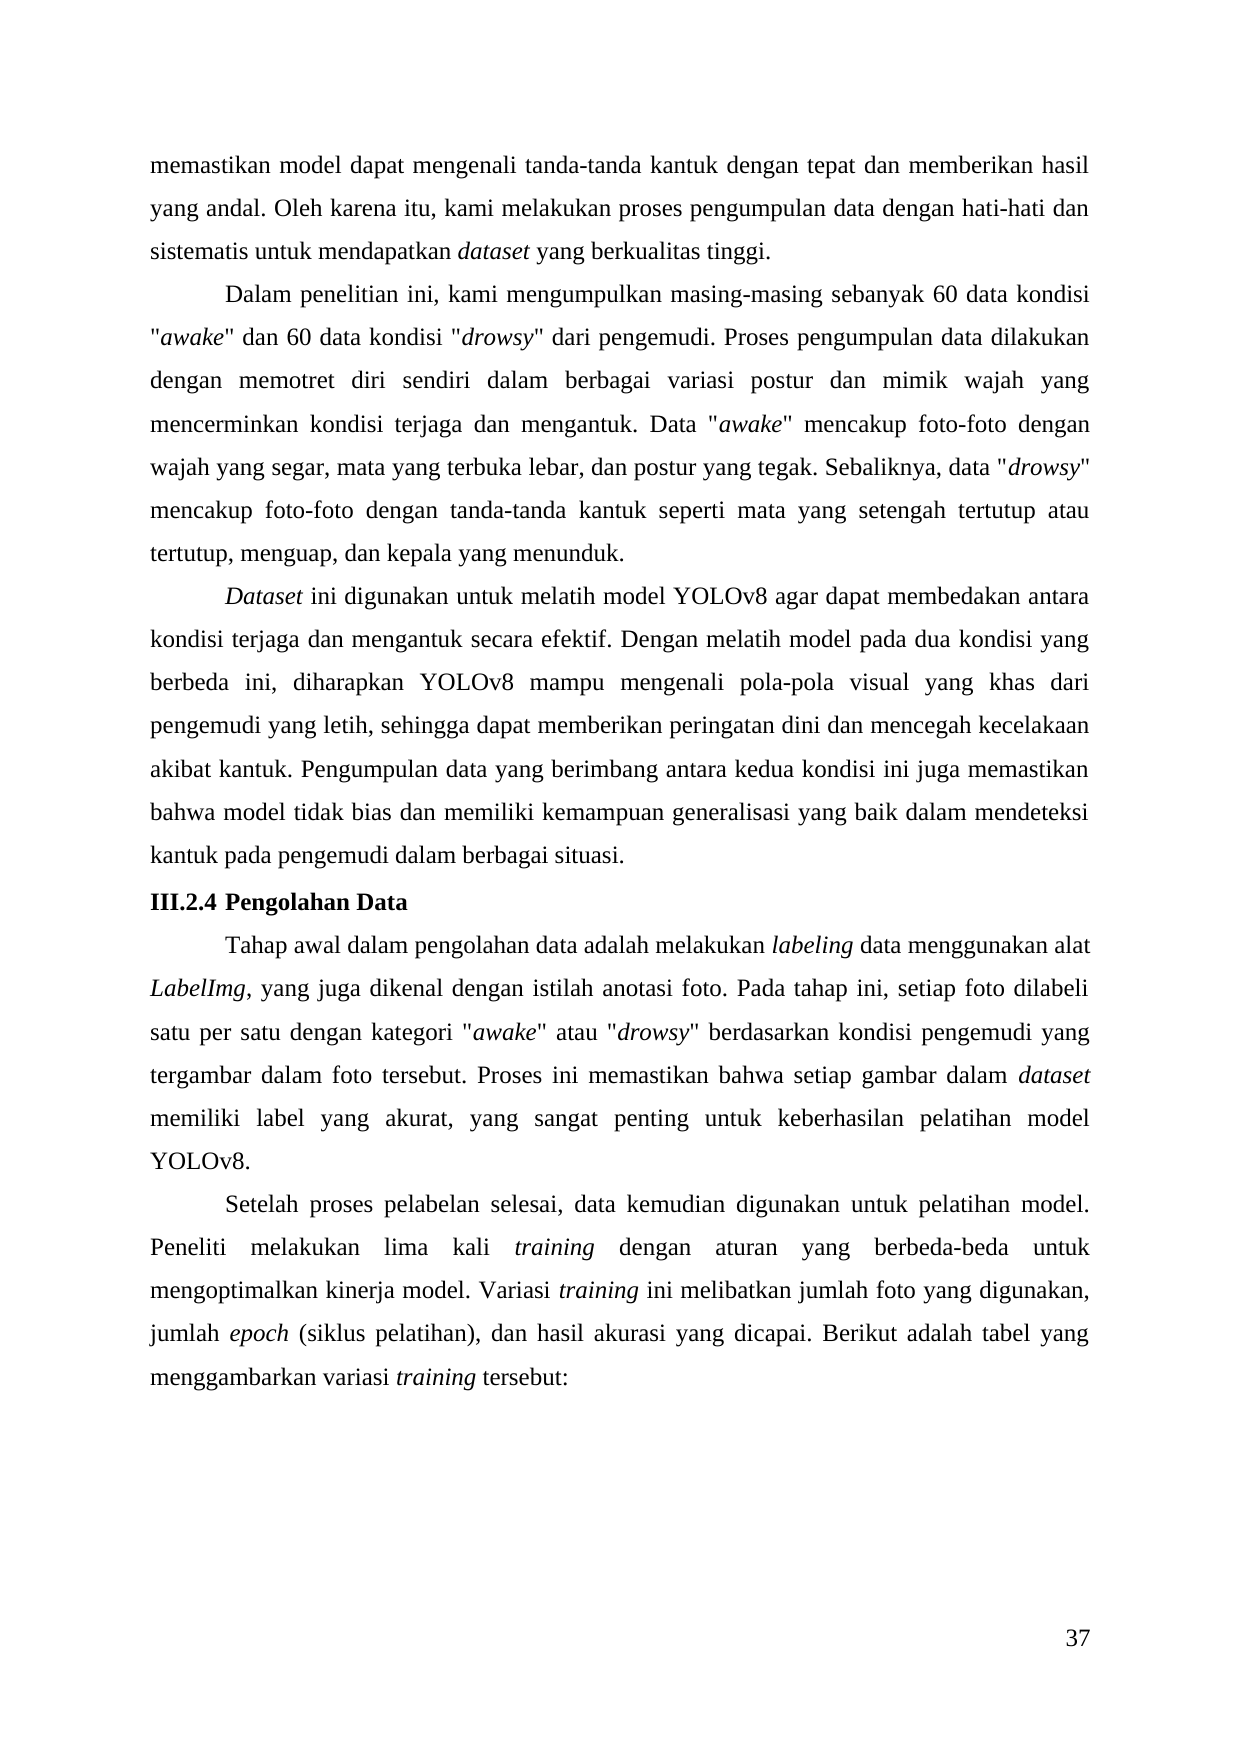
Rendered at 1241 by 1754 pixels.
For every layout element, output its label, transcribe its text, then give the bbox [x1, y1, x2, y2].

text Dataset ini digunakan untuk melatih model YOLOv8 agar dapat membedakan antara kondisi terjaga dan mengantuk secara efektif. Dengan melatih model pada dua kondisi yang berbeda ini, diharapkan YOLOv8 mampu mengenali pola-pola visual yang khas dari pengemudi yang letih, sehingga dapat memberikan peringatan dini dan mencegah kecelakaan akibat kantuk. Pengumpulan data yang berimbang antara kedua kondisi ini juga memastikan bahwa model tidak bias dan memiliki kemampuan generalisasi yang baik dalam mendeteksi kantuk pada pengemudi dalam berbagai situasi. [150, 581, 1090, 869]
text Dalam penelitian ini, kami mengumpulkan masing-masing sebanyak 60 data kondisi "awake" dan 60 data kondisi "drowsy" dari pengemudi. Proses pengumpulan data dilakukan dengan memotret diri sendiri dalam berbagai variasi postur dan mimik wajah yang mencerminkan kondisi terjaga dan mengantuk. Data "awake" mencakup foto-foto dengan wajah yang segar, mata yang terbuka lebar, dan postur yang tegak. Sebaliknya, data "drowsy" mencakup foto-foto dengan tanda-tanda kantuk seperti mata yang setengah tertutup atau tertutup, menguap, dan kepala yang menunduk. [150, 279, 1090, 567]
subtitle Pengolahan Data [150, 887, 1090, 916]
text Tahap awal dalam pengolahan data adalah melakukan labeling data menggunakan alat LabelImg, yang juga dikenal dengan istilah anotasi foto. Pada tahap ini, setiap foto dilabeli satu per satu dengan kategori "awake" atau "drowsy" berdasarkan kondisi pengemudi yang tergambar dalam foto tersebut. Proses ini memastikan bahwa setiap gambar dalam dataset memiliki label yang akurat, yang sangat penting untuk keberhasilan pelatihan model YOLOv8. [150, 930, 1090, 1175]
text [150, 150, 1090, 265]
text Setelah proses pelabelan selesai, data kemudian digunakan untuk pelatihan model. Peneliti melakukan lima kali training dengan aturan yang berbeda-beda untuk mengoptimalkan kinerja model. Variasi training ini melibatkan jumlah foto yang digunakan, jumlah epoch (siklus pelatihan), dan hasil akurasi yang dicapai. Berikut adalah tabel yang menggambarkan variasi training tersebut: [150, 1189, 1090, 1390]
